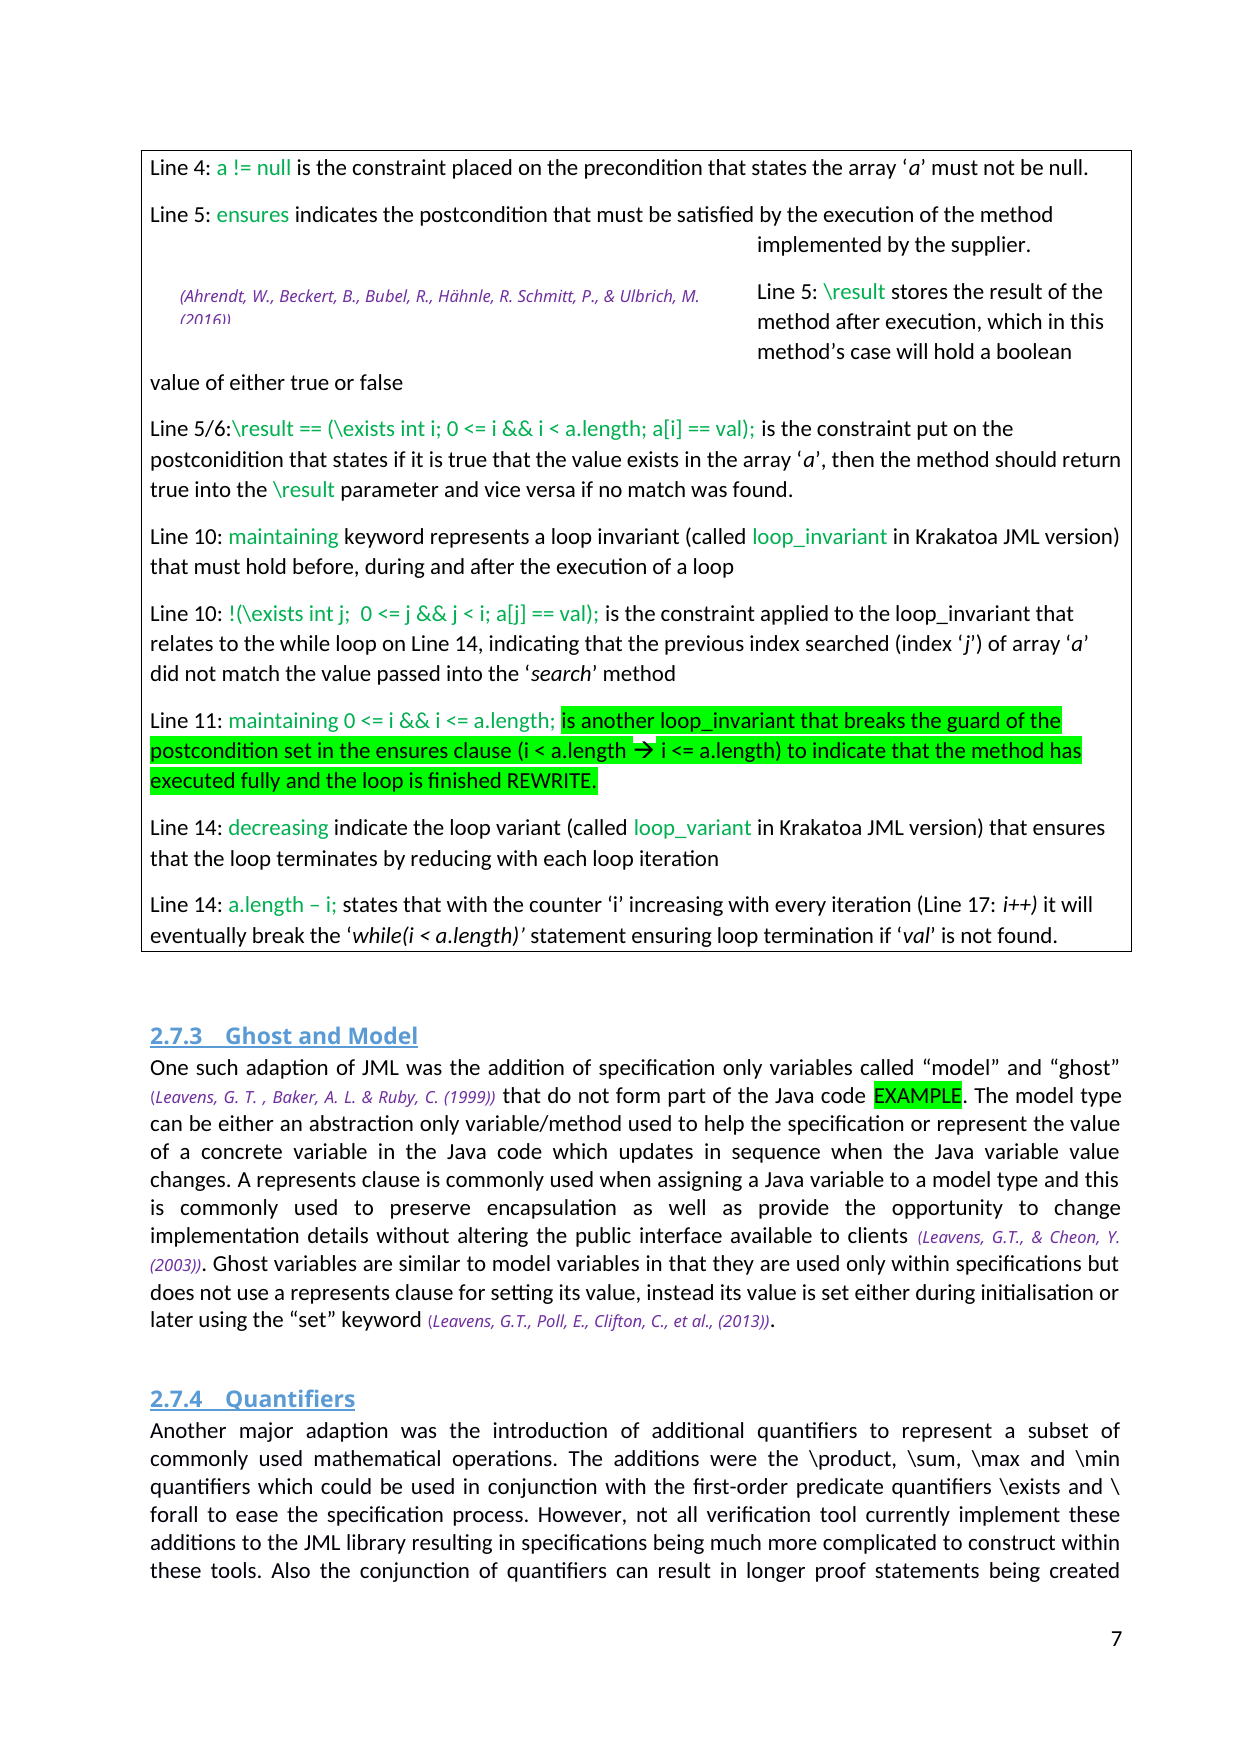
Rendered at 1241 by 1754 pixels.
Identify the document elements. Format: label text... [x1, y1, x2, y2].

text Line 5: \result stores the result of the method after execution, which in this method’s case will hold a boolean value of either true or false [142, 274, 1131, 396]
text Line 5/6:\result == (\exists int i; 0 <= i && i < a.length; a[i] == val); is the constraint put on the postconidition that states if it is true that the value exists in the array ‘a’, then the method should return true into the \result parameter and vice versa if no match was found. [142, 411, 1131, 503]
text Line 5: ensures indicates the postcondition that must be satisfied by the execution of the method implemented by the supplier. [142, 197, 1131, 258]
text Line 14: a.length – i; states that with the counter ‘i’ increasing with every iteration (Line 17: i++) it will eventually break the ‘while(i < a.length)’ statement ensuring loop termination if ‘val’ is not found. [142, 887, 1131, 951]
text Line 10: !(\exists int j; 0 <= j && j < i; a[j] == val); is the constraint applied to the loop_invariant that relates to the while loop on Line 14, indicating that the previous index searched (index ‘j’) of array ‘a’ did not match the value passed into the ‘search’ method [142, 596, 1131, 687]
text Line 11: maintaining 0 <= i && i <= a.length; is another loop_invariant that breaks the guard of the postcondition set in the ensures clause (i < a.length i <= a.length) to indicate that the method has executed fully and the loop is finished REWRITE. [142, 703, 1131, 795]
text Line 10: maintaining keyword represents a loop invariant (called loop_invariant in Krakatoa JML version) that must hold before, during and after the execution of a loop [142, 519, 1131, 580]
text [150, 1416, 1122, 1584]
text Line 14: decreasing indicate the loop variant (called loop_variant in Krakatoa JML version) that ensures that the loop terminates by reducing with each loop iteration [142, 810, 1131, 872]
text Line 4: a != null is the constraint placed on the precondition that states the array ‘a’ must not be null. [142, 151, 1131, 181]
subtitle 2.7.4 Quantifiers [150, 1382, 1122, 1414]
text One such adaption of JML was the addition of specification only variables called “model” and “ghost” (Leavens, G. T. , Baker, A. L. & Ruby, C. (1999)) that do not form part of the Java code EXAMPLE. The model type can be either an abstraction only variable/method used to help the specification or represent the value of a concrete variable in the Java code which updates in sequence when the Java variable value changes. A represents clause is commonly used when assigning a Java variable to a model type and this is commonly used to preserve encapsulation as well as provide the opportunity to change implementation details without altering the public interface available to clients (Leavens, G.T., & Cheon, Y. (2003)). Ghost variables are similar to model variables in that they are used only within specifications but does not use a represents clause for setting its value, instead its value is set either during initialisation or later using the “set” keyword (Leavens, G.T., Poll, E., Clifton, C., et al., (2013)). [150, 1053, 1122, 1334]
subtitle 2.7.3 Ghost and Model [150, 1020, 1122, 1051]
